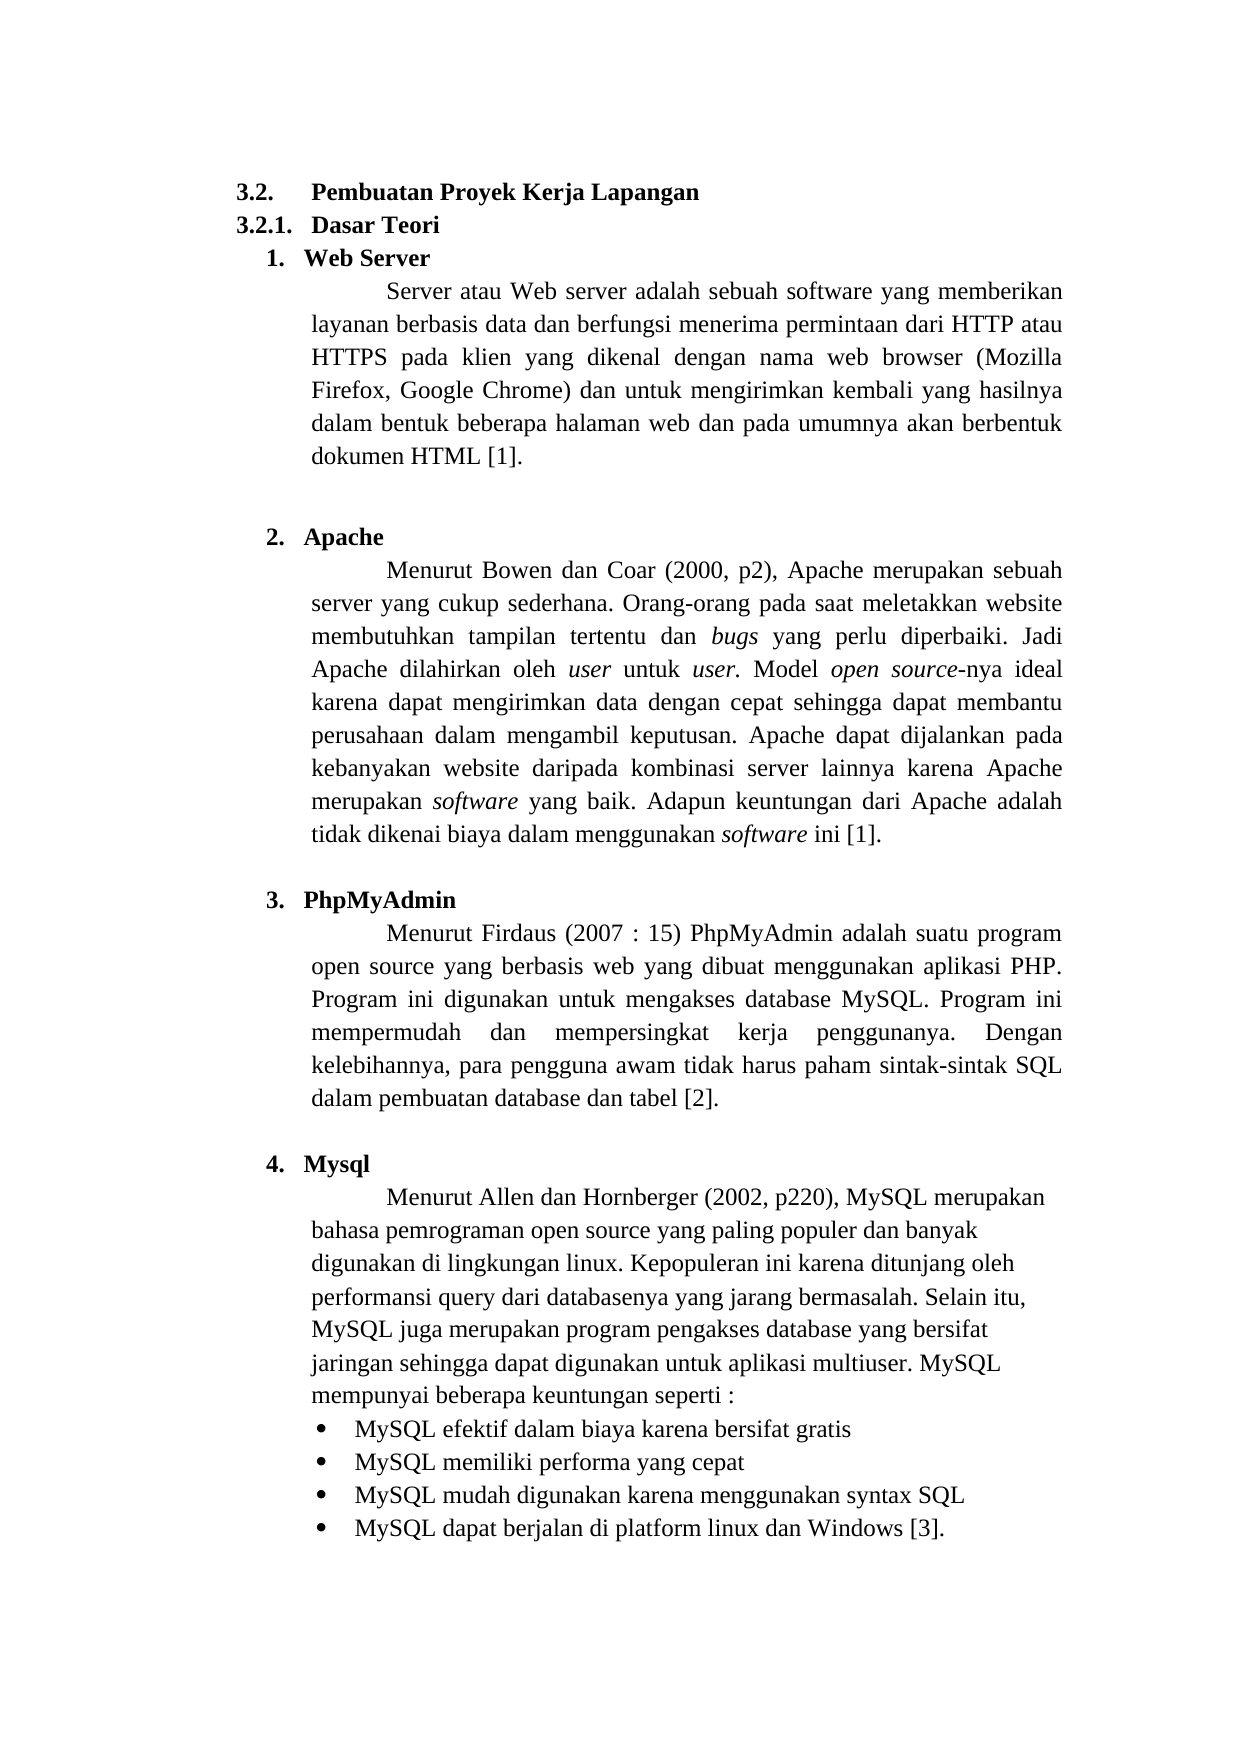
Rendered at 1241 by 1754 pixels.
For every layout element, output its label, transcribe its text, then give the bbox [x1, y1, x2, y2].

list Apache [266, 522, 1063, 551]
list MySQL memiliki performa yang cepat [317, 1447, 1063, 1475]
list MySQL efektif dalam biaya karena bersifat gratis [317, 1414, 1063, 1442]
list MySQL mudah digunakan karena menggunakan syntax SQL [317, 1480, 1063, 1508]
list Menurut Allen dan Hornberger (2002, p220), MySQL merupakan bahasa pemrograman open source yang paling populer dan banyak digunakan di lingkungan linux. Kepopuleran ini karena ditunjang oleh performansi query dari databasenya yang jarang bermasalah. Selain itu, MySQL juga merupakan program pengakses database yang bersifat jaringan sehingga dapat digunakan untuk aplikasi multiuser. MySQL mempunyai beberapa keuntungan seperti : [311, 1182, 1063, 1409]
list Pembuatan Proyek Kerja Lapangan [236, 177, 1063, 206]
list Dasar Teori [236, 210, 1063, 239]
list Web Server [266, 243, 1063, 272]
list PhpMyAdmin [266, 885, 1063, 914]
list Menurut Firdaus (2007 : 15) PhpMyAdmin adalah suatu program open source yang berbasis web yang dibuat menggunakan aplikasi PHP. Program ini digunakan untuk mengakses database MySQL. Program ini mempermudah dan mempersingkat kerja penggunanya. Dengan kelebihannya, para pengguna awam tidak harus paham sintak-sintak SQL dalam pembuatan database dan tabel [2]. [311, 918, 1063, 1112]
list Server atau Web server adalah sebuah software yang memberikan layanan berbasis data dan berfungsi menerima permintaan dari HTTP atau HTTPS pada klien yang dikenal dengan nama web browser (Mozilla Firefox, Google Chrome) dan untuk mengirimkan kembali yang hasilnya dalam bentuk beberapa halaman web dan pada umumnya akan berbentuk dokumen HTML [1]. [311, 276, 1063, 470]
list MySQL dapat berjalan di platform linux dan Windows [3]. [317, 1513, 1063, 1541]
list Menurut Bowen dan Coar (2000, p2), Apache merupakan sebuah server yang cukup sederhana. Orang-orang pada saat meletakkan website membutuhkan tampilan tertentu dan bugs yang perlu diperbaiki. Jadi Apache dilahirkan oleh user untuk user. Model open source-nya ideal karena dapat mengirimkan data dengan cepat sehingga dapat membantu perusahaan dalam mengambil keputusan. Apache dapat dijalankan pada kebanyakan website daripada kombinasi server lainnya karena Apache merupakan software yang baik. Adapun keuntungan dari Apache adalah tidak dikenai biaya dalam menggunakan software ini [1]. [311, 555, 1063, 848]
list Mysql [266, 1149, 1063, 1178]
